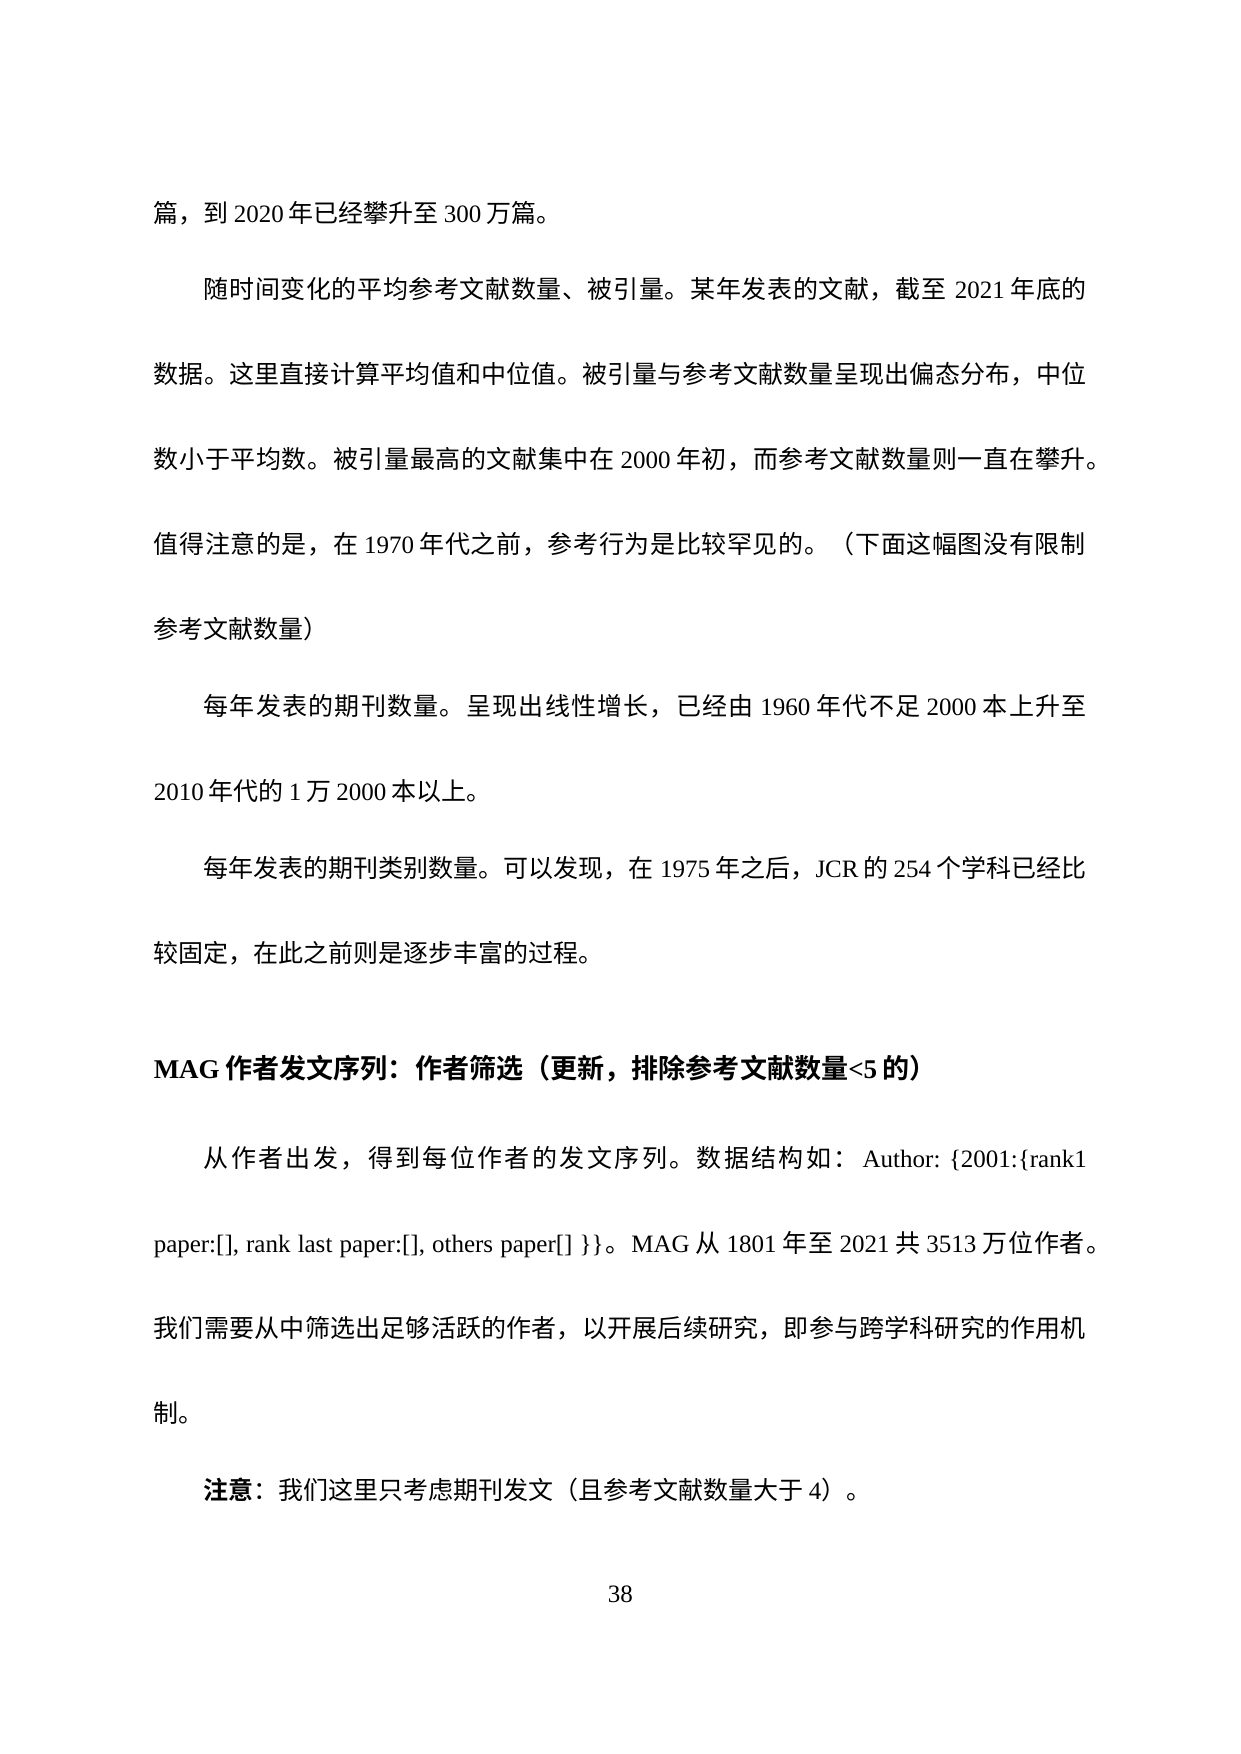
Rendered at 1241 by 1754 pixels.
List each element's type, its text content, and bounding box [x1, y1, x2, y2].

subtitle MAG作者发文序列：作者筛选（更新，排除参考文献数量<5的） [153, 1033, 1087, 1101]
text 每年发表的期刊类别数量。可以发现，在1975年之后，JCR的254个学科已经比较固定，在此之前则是逐步丰富的过程。 [153, 833, 1087, 985]
text 注意：我们这里只考虑期刊发文（且参考文献数量大于4）。 [153, 1454, 1087, 1522]
text 从作者出发，得到每位作者的发文序列。数据结构如：Author: {2001:{rank1 paper:[], rank last paper:[], others paper[] }}。MAG从1801年至2021共3513万位作者。我们需要从中筛选出足够活跃的作者，以开展后续研究，即参与跨学科研究的作用机制。 [153, 1123, 1087, 1445]
text 每年发表的期刊数量。呈现出线性增长，已经由1960年代不足2000本上升至2010年代的1万2000本以上。 [153, 671, 1087, 823]
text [153, 177, 1087, 245]
text 随时间变化的平均参考文献数量、被引量。某年发表的文献，截至2021年底的数据。这里直接计算平均值和中位值。被引量与参考文献数量呈现出偏态分布，中位数小于平均数。被引量最高的文献集中在2000年初，而参考文献数量则一直在攀升。值得注意的是，在1970年代之前，参考行为是比较罕见的。（下面这幅图没有限制参考文献数量） [153, 254, 1087, 662]
